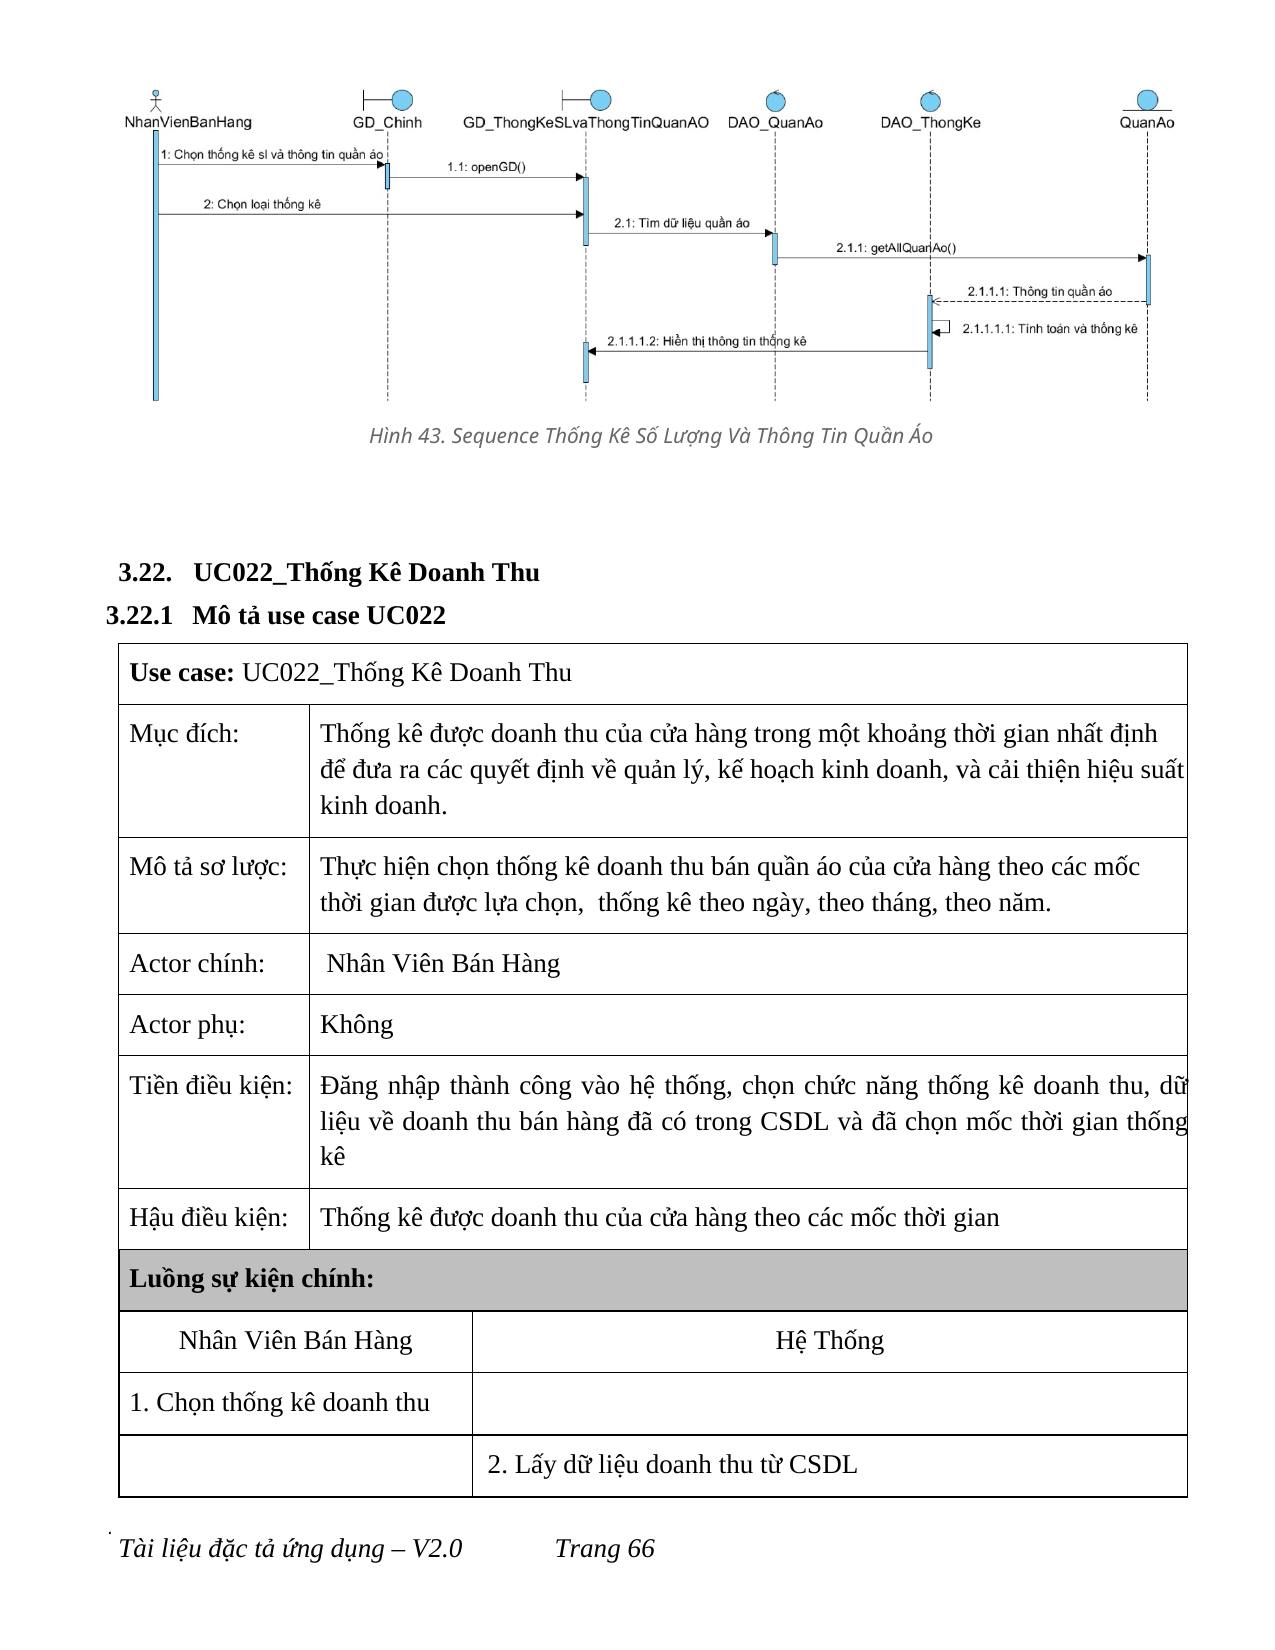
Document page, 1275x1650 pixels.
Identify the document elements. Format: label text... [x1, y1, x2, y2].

table_cell Luồng sự kiện chính: [120, 1250, 1187, 1310]
picture [118, 88, 1187, 403]
table_cell Nhân Viên Bán Hàng [310, 934, 1187, 994]
table_cell Nhân Viên Bán Hàng [120, 1312, 472, 1372]
table_cell Tiền điều kiện: [119, 1056, 309, 1188]
table_cell Actor chính: [119, 934, 309, 994]
table_cell Đăng nhập thành công vào hệ thống, chọn chức năng thống kê doanh thu, dữ liệu về doanh thu bán hàng đã có trong CSDL và đã chọn mốc thời gian thống kê [310, 1056, 1187, 1188]
table_cell Mục đích: [119, 705, 309, 837]
table_cell Thực hiện chọn thống kê doanh thu bán quần áo của cửa hàng theo các mốc thời gian được lựa chọn, thống kê theo ngày, theo tháng, theo năm. [310, 838, 1187, 933]
table_cell [473, 1373, 1187, 1434]
subtitle Hình 43. Sequence Thống Kê Số Lượng Và Thông Tin Quần Áo [118, 421, 1186, 449]
table_cell 1. Chọn thống kê doanh thu [120, 1373, 472, 1434]
table_cell Mô tả sơ lược: [119, 838, 309, 933]
table_cell Thống kê được doanh thu của cửa hàng theo các mốc thời gian [310, 1189, 1187, 1249]
table_cell Hậu điều kiện: [119, 1189, 309, 1249]
table_cell Không [310, 995, 1187, 1055]
text UC022_Thống Kê Doanh Thu [118, 556, 1186, 587]
table_cell Actor phụ: [119, 995, 309, 1055]
table_cell 2. Lấy dữ liệu doanh thu từ CSDL [473, 1436, 1187, 1496]
text Mô tả use case UC022 [173, 599, 1186, 631]
table_header Use case: UC022_Thống Kê Doanh Thu [119, 644, 1187, 704]
table_cell Thống kê được doanh thu của cửa hàng trong một khoảng thời gian nhất định để đưa ra các quyết định về quản lý, kế hoạch kinh doanh, và cải thiện hiệu suất kinh doanh. [310, 705, 1187, 837]
table_cell Hệ Thống [473, 1312, 1187, 1372]
table_cell [120, 1436, 472, 1496]
